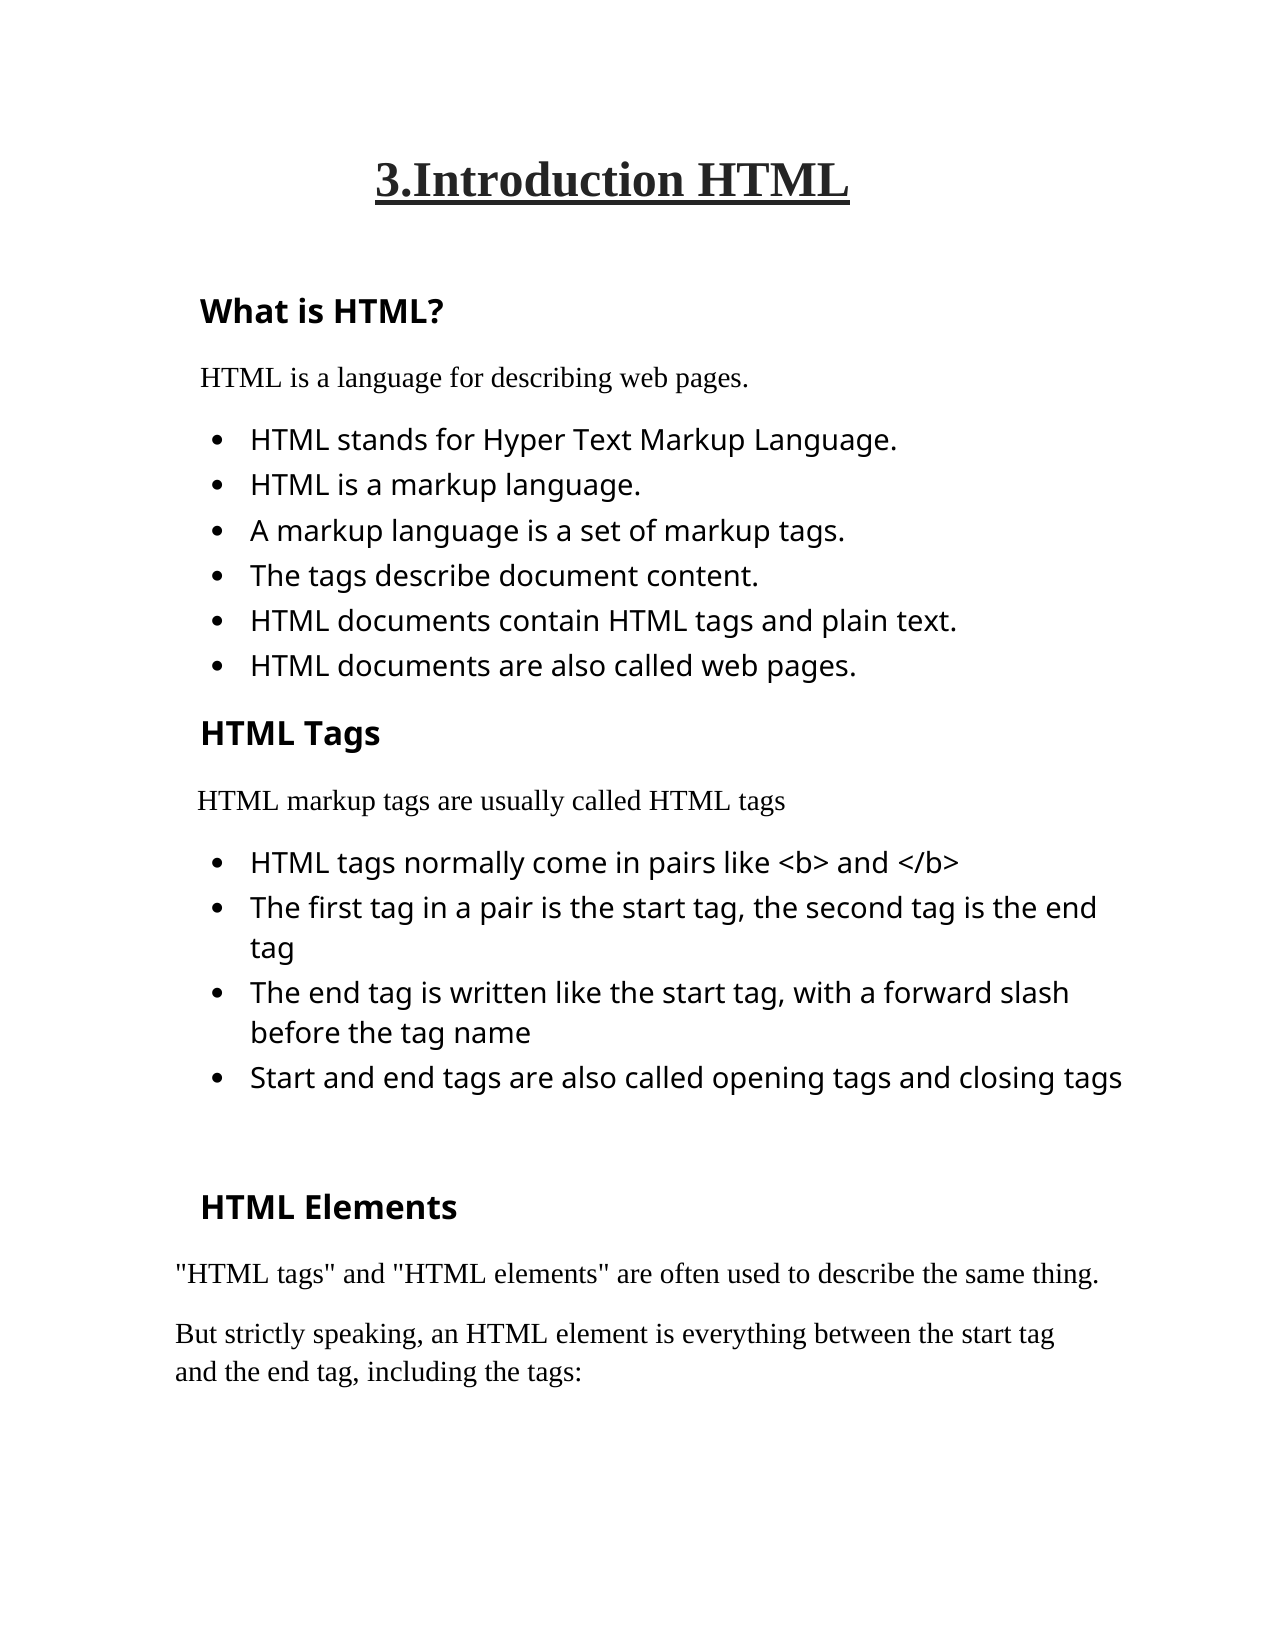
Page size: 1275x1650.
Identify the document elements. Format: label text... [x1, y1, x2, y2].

text But strictly speaking, an HTML element is everything between the start tag and the end tag, including the tags: [175, 1316, 1076, 1388]
subtitle What is HTML? [200, 287, 1125, 333]
text HTML is a language for describing web pages. [175, 360, 1125, 394]
list HTML documents contain HTML tags and plain text. [212, 600, 1125, 640]
text "HTML tags" and "HTML elements" are often used to describe the same thing. [175, 1256, 1125, 1290]
list HTML stands for Hyper Text Markup Language. [212, 419, 1125, 459]
list HTML tags normally come in pairs like <b> and </b> [212, 843, 1125, 882]
list The end tag is written like the start tag, with a forward slash before the tag name [212, 972, 1125, 1052]
subtitle HTML Elements [200, 1183, 1125, 1229]
list Start and end tags are also called opening tags and closing tags [212, 1058, 1125, 1097]
list A markup language is a set of markup tags. [212, 510, 1125, 549]
list The first tag in a pair is the start tag, the second tag is the end tag [212, 888, 1125, 967]
text HTML markup tags are usually called HTML tags [175, 783, 1125, 817]
list HTML is a markup language. [212, 464, 1125, 504]
text 3.Introduction HTML [300, 150, 1125, 207]
list HTML documents are also called web pages. [212, 646, 1125, 685]
subtitle HTML Tags [200, 710, 1125, 756]
list The tags describe document content. [212, 555, 1125, 594]
